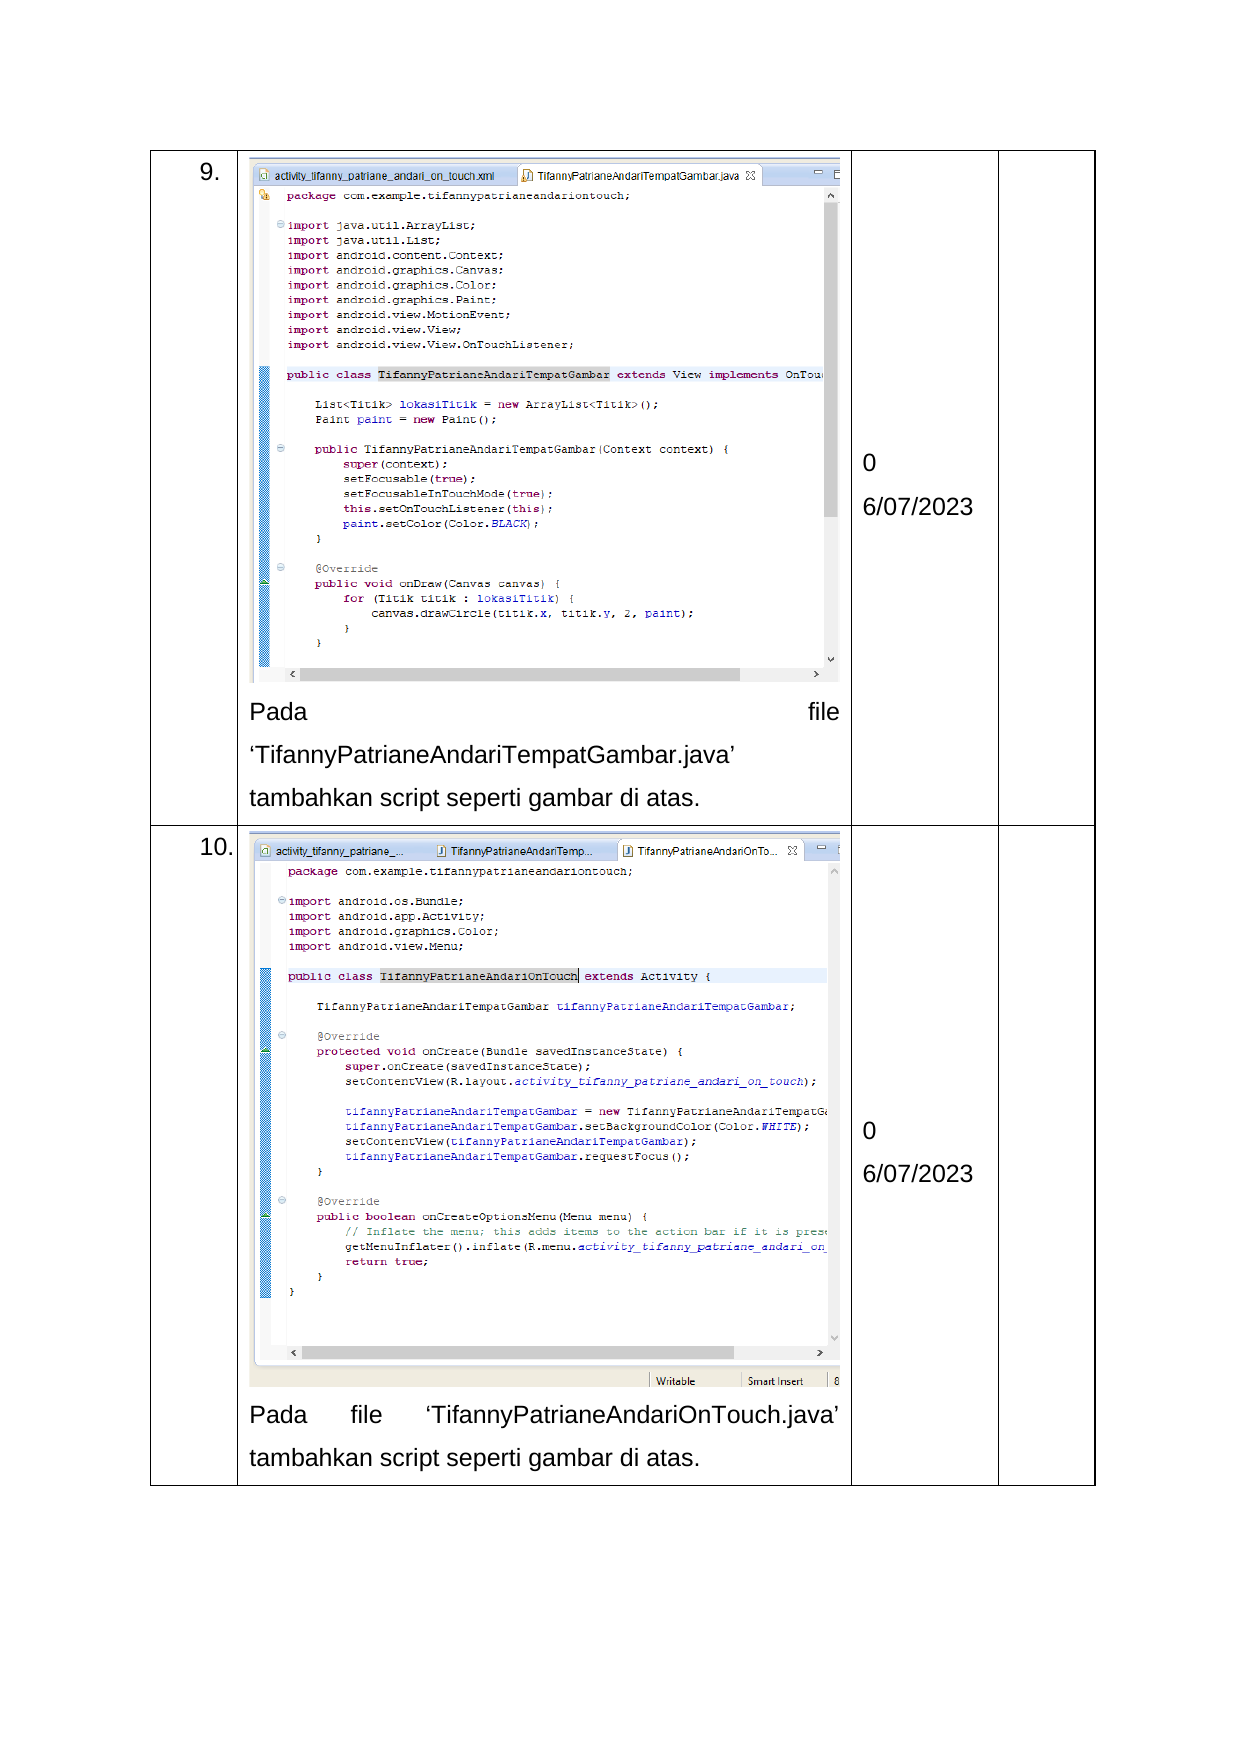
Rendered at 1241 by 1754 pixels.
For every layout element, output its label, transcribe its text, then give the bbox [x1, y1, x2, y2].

picture [249, 831, 840, 1387]
table_cell [999, 826, 1094, 1485]
table_cell 06/07/2023 [852, 826, 998, 1485]
picture [249, 157, 840, 683]
table_cell [151, 151, 237, 825]
table_cell 06/07/2023 [852, 151, 998, 825]
table_cell [151, 826, 237, 1485]
table_cell [999, 151, 1094, 825]
table_cell Pada file ‘TifannyPatrianeAndariTempatGambar.java’ tambahkan script seperti gambar di atas. [238, 151, 851, 825]
table_cell Pada file ‘TifannyPatrianeAndariOnTouch.java’ tambahkan script seperti gambar di atas. [238, 826, 851, 1485]
